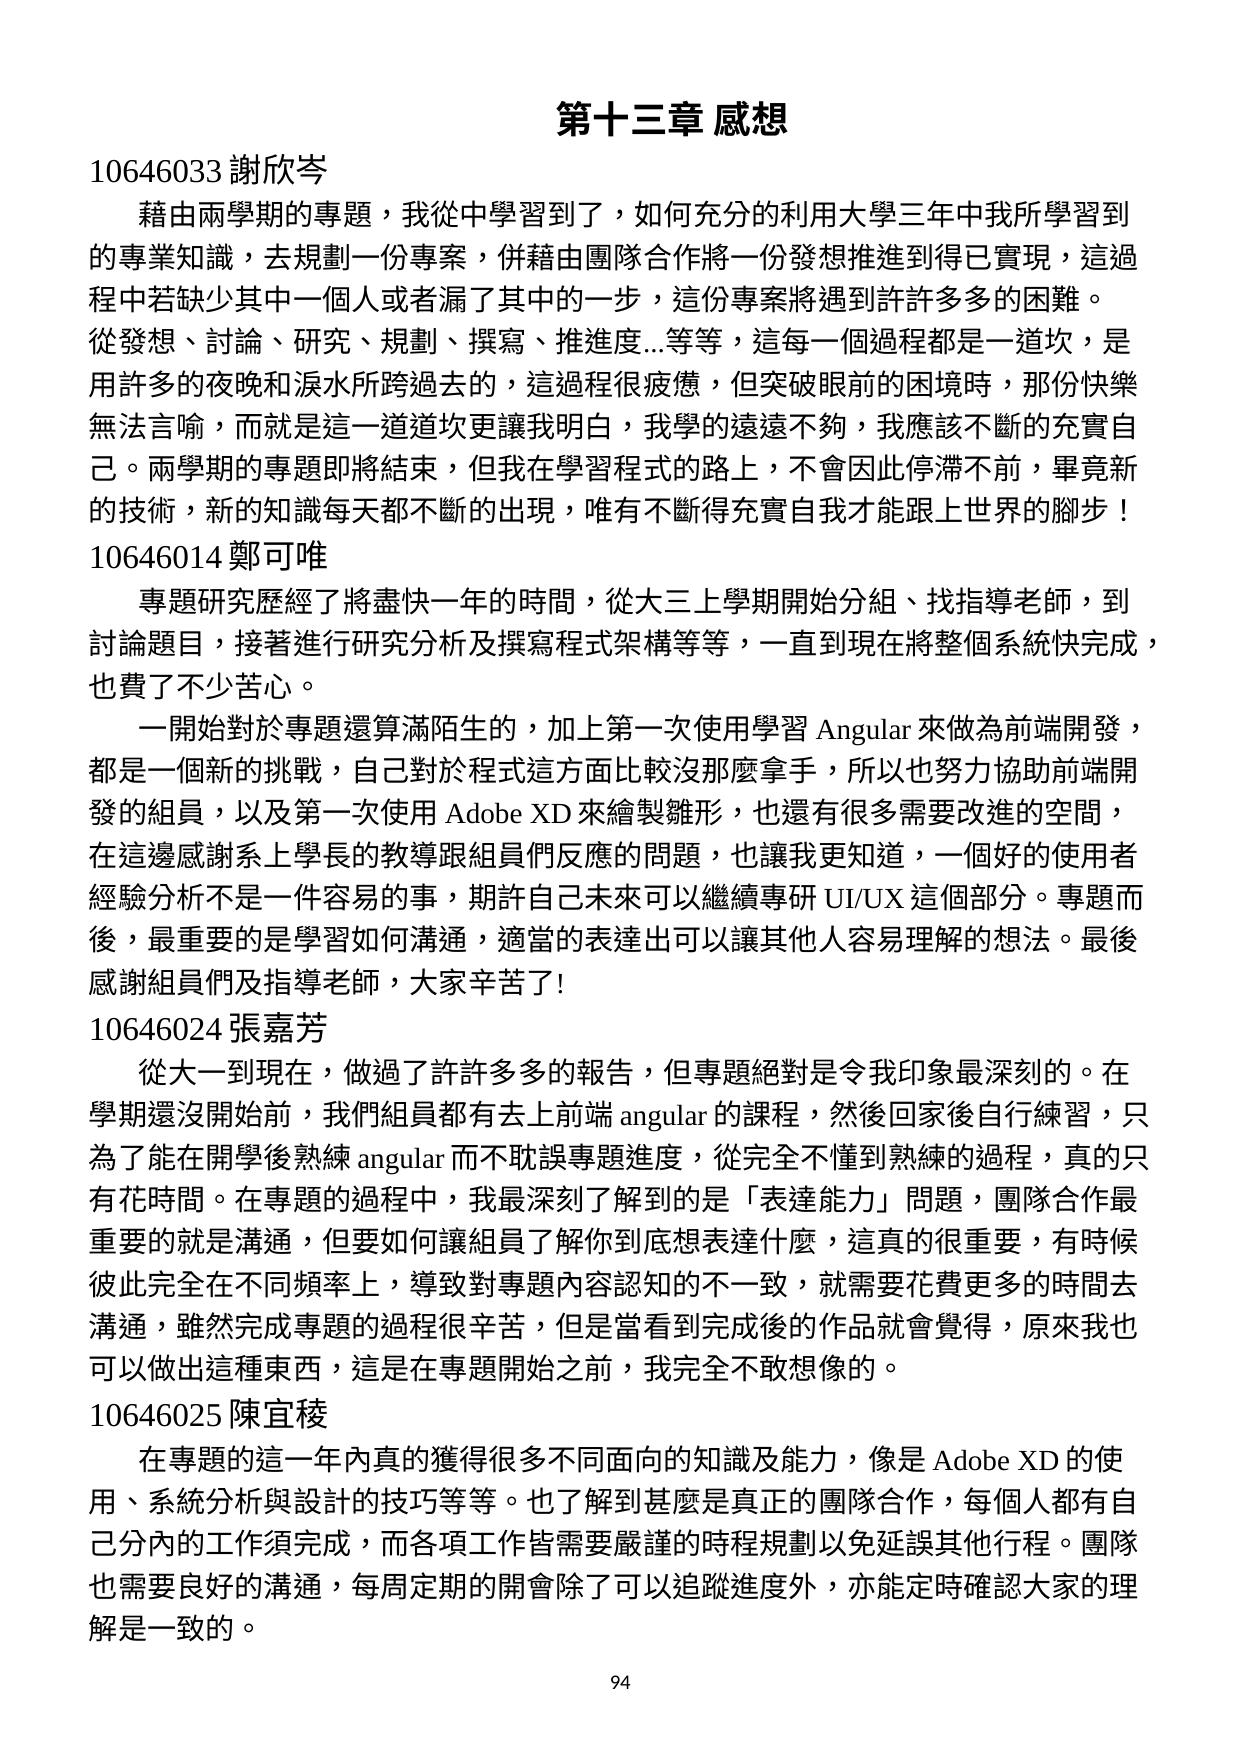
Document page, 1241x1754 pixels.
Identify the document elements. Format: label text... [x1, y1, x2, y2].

list 第十三章 感想 [192, 89, 1152, 144]
text 10646025陳宜稜 [89, 1388, 1152, 1436]
text 從大一到現在，做過了許許多多的報告，但專題絕對是令我印象最深刻的。在學期還沒開始前，我們組員都有去上前端angular的課程，然後回家後自行練習，只為了能在開學後熟練angular而不耽誤專題進度，從完全不懂到熟練的過程，真的只有花時間。在專題的過程中，我最深刻了解到的是「表達能力」問題，團隊合作最重要的就是溝通，但要如何讓組員了解你到底想表達什麼，這真的很重要，有時候彼此完全在不同頻率上，導致對專題內容認知的不一致，就需要花費更多的時間去溝通，雖然完成專題的過程很辛苦，但是當看到完成後的作品就會覺得，原來我也可以做出這種東西，這是在專題開始之前，我完全不敢想像的。 [89, 1050, 1152, 1388]
text 藉由兩學期的專題，我從中學習到了，如何充分的利用大學三年中我所學習到的專業知識，去規劃一份專案，併藉由團隊合作將一份發想推進到得已實現，這過程中若缺少其中一個人或者漏了其中的一步，這份專案將遇到許許多多的困難。 [89, 192, 1152, 319]
text 10646014鄭可唯 [89, 530, 1152, 578]
text 在專題的這一年內真的獲得很多不同面向的知識及能力，像是Adobe XD的使用、系統分析與設計的技巧等等。也了解到甚麼是真正的團隊合作，每個人都有自己分內的工作須完成，而各項工作皆需要嚴謹的時程規劃以免延誤其他行程。團隊也需要良好的溝通，每周定期的開會除了可以追蹤進度外，亦能定時確認大家的理解是一致的。 [89, 1436, 1152, 1648]
text 一開始對於專題還算滿陌生的，加上第一次使用學習Angular來做為前端開發，都是一個新的挑戰，自己對於程式這方面比較沒那麼拿手，所以也努力協助前端開發的組員，以及第一次使用Adobe XD來繪製雛形，也還有很多需要改進的空間，在這邊感謝系上學長的教導跟組員們反應的問題，也讓我更知道，一個好的使用者經驗分析不是一件容易的事，期許自己未來可以繼續專研UI/UX這個部分。專題而後，最重要的是學習如何溝通，適當的表達出可以讓其他人容易理解的想法。最後感謝組員們及指導老師，大家辛苦了! [89, 705, 1152, 1001]
text 10646024張嘉芳 [89, 1001, 1152, 1050]
text 從發想、討論、研究、規劃、撰寫、推進度...等等，這每一個過程都是一道坎，是用許多的夜晚和淚水所跨過去的，這過程很疲憊，但突破眼前的困境時，那份快樂無法言喻，而就是這一道道坎更讓我明白，我學的遠遠不夠，我應該不斷的充實自己。兩學期的專題即將結束，但我在學習程式的路上，不會因此停滯不前，畢竟新的技術，新的知識每天都不斷的出現，唯有不斷得充實自我才能跟上世界的腳步！ [89, 319, 1152, 530]
text 專題研究歷經了將盡快一年的時間，從大三上學期開始分組、找指導老師，到討論題目，接著進行研究分析及撰寫程式架構等等，一直到現在將整個系統快完成，也費了不少苦心。 [89, 578, 1152, 705]
text 10646033謝欣岑 [89, 144, 1152, 192]
